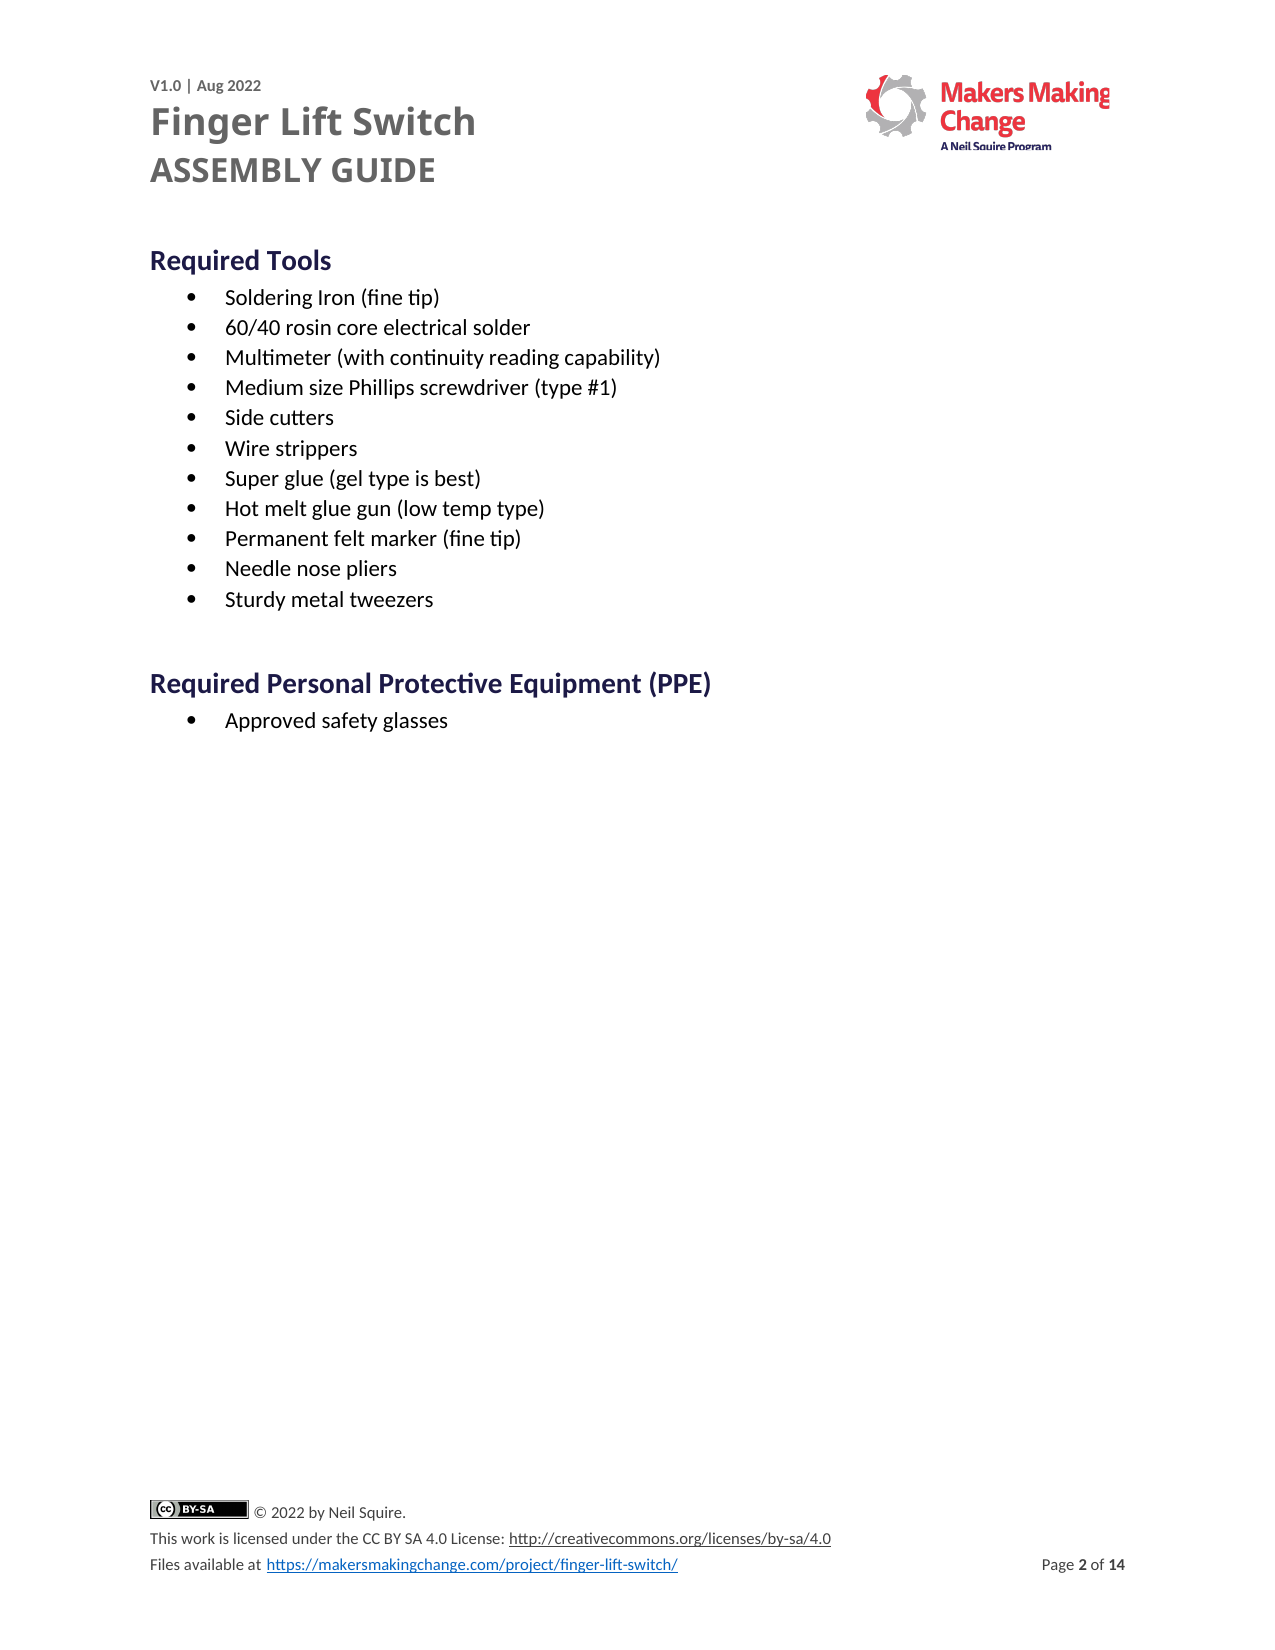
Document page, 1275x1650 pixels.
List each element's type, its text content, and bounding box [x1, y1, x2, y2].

list Approved safety glasses [187, 706, 1125, 734]
list Multimeter (with continuity reading capability) [187, 343, 1125, 371]
list Permanent felt marker (fine tip) [187, 524, 1125, 552]
list Super glue (gel type is best) [187, 464, 1125, 492]
picture [150, 1500, 249, 1519]
list Sturdy metal tweezers [187, 585, 1125, 613]
list Soldering Iron (fine tip) [187, 283, 1125, 311]
list 60/40 rosin core electrical solder [187, 313, 1125, 341]
subtitle Required Personal Protective Equipment (PPE) [150, 665, 1125, 701]
list Hot melt glue gun (low temp type) [187, 494, 1125, 522]
list Side cutters [187, 403, 1125, 432]
list Medium size Phillips screwdriver (type #1) [187, 373, 1125, 401]
list Wire strippers [187, 434, 1125, 462]
subtitle Required Tools [150, 242, 1125, 277]
list Needle nose pliers [187, 554, 1125, 583]
picture [865, 75, 1110, 151]
